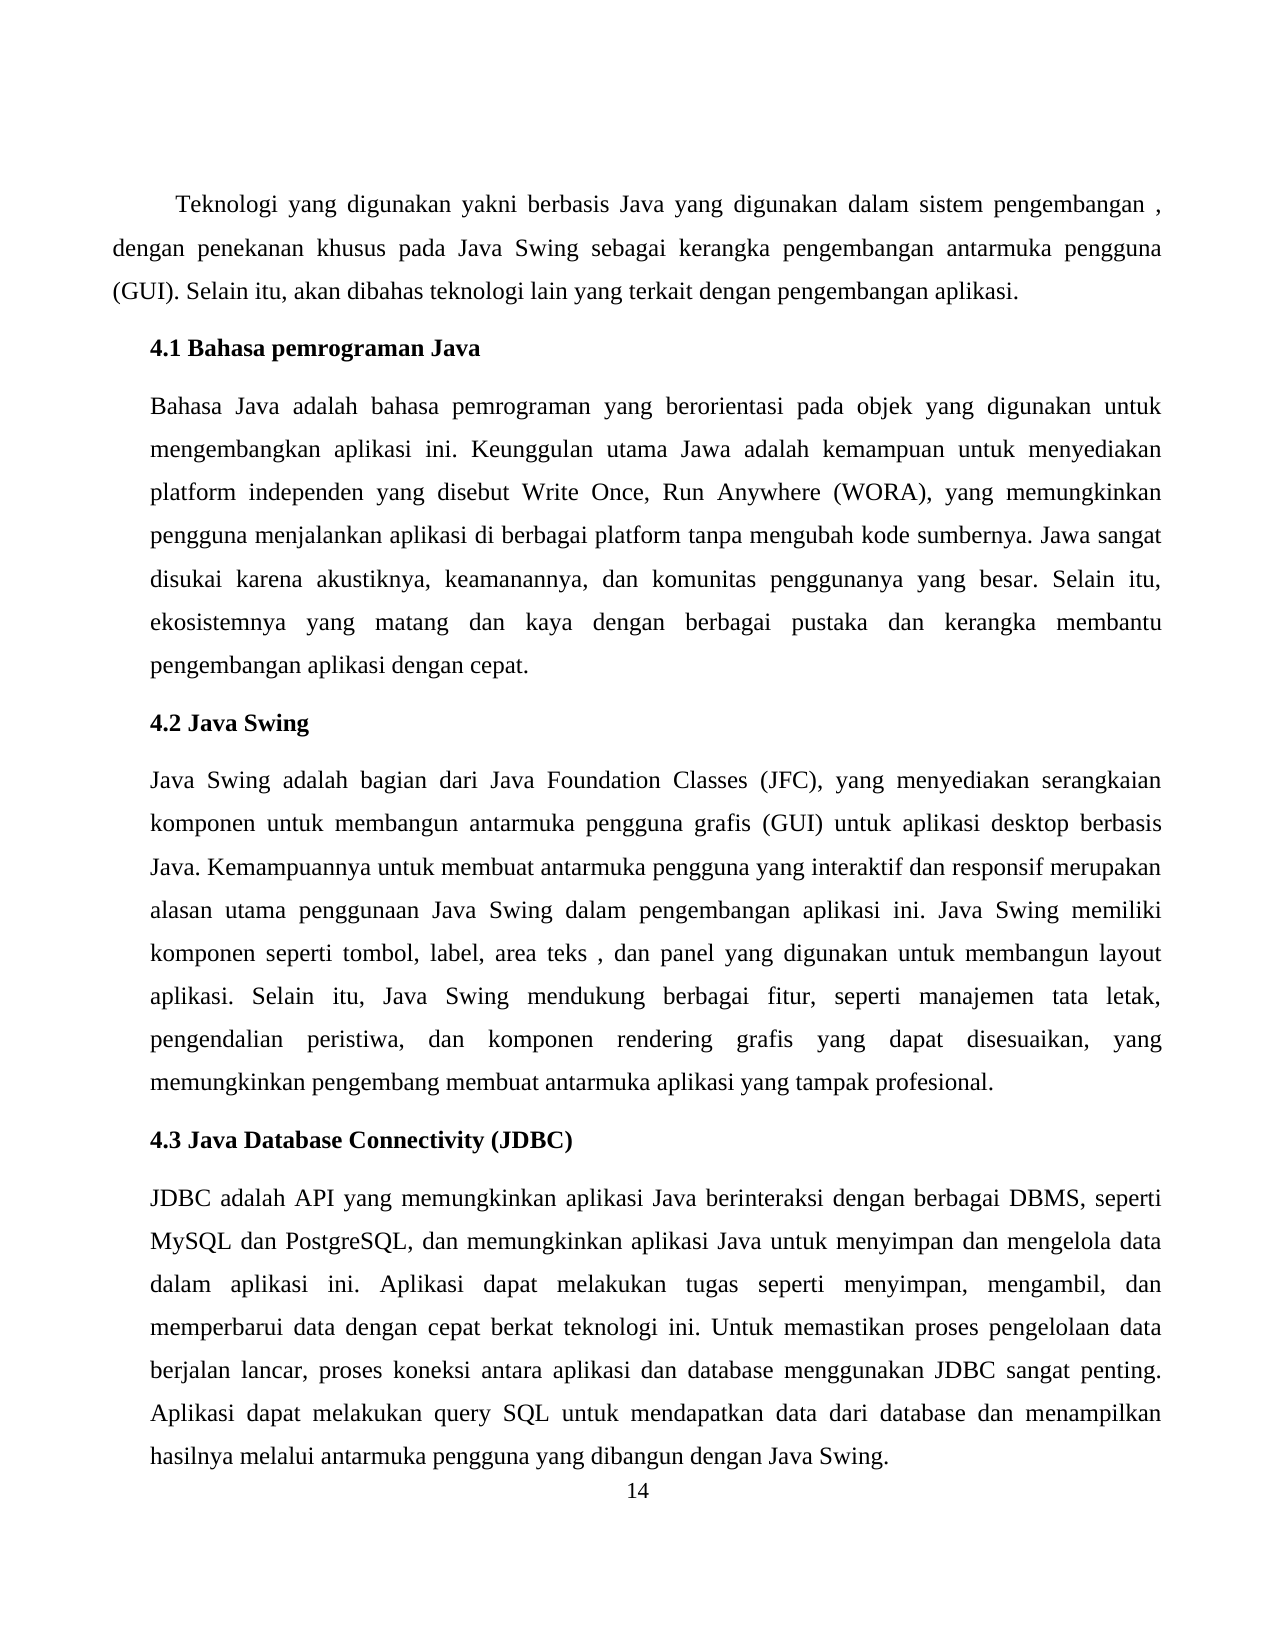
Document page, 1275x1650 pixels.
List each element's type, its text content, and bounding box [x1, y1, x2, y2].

text Bahasa Java adalah bahasa pemrograman yang berorientasi pada objek yang digunakan untuk mengembangkan aplikasi ini. Keunggulan utama Jawa adalah kemampuan untuk menyediakan platform independen yang disebut Write Once, Run Anywhere (WORA), yang memungkinkan pengguna menjalankan aplikasi di berbagai platform tanpa mengubah kode sumbernya. Jawa sangat disukai karena akustiknya, keamanannya, dan komunitas penggunanya yang besar. Selain itu, ekosistemnya yang matang dan kaya dengan berbagai pustaka dan kerangka membantu pengembangan aplikasi dengan cepat. [150, 391, 1162, 679]
text JDBC adalah API yang memungkinkan aplikasi Java berinteraksi dengan berbagai DBMS, seperti MySQL dan PostgreSQL, dan memungkinkan aplikasi Java untuk menyimpan dan mengelola data dalam aplikasi ini. Aplikasi dapat melakukan tugas seperti menyimpan, mengambil, dan memperbarui data dengan cepat berkat teknologi ini. Untuk memastikan proses pengelolaan data berjalan lancar, proses koneksi antara aplikasi dan database menggunakan JDBC sangat penting. Aplikasi dapat melakukan query SQL untuk mendapatkan data dari database dan menampilkan hasilnya melalui antarmuka pengguna yang dibangun dengan Java Swing. [150, 1183, 1162, 1470]
text 4.2 Java Swing [150, 708, 1162, 736]
text 4.1 Bahasa pemrograman Java [150, 333, 1162, 362]
text Teknologi yang digunakan yakni berbasis Java yang digunakan dalam sistem pengembangan , dengan penekanan khusus pada Java Swing sebagai kerangka pengembangan antarmuka pengguna (GUI). Selain itu, akan dibahas teknologi lain yang terkait dengan pengembangan aplikasi. [112, 189, 1162, 304]
text 4.3 Java Database Connectivity (JDBC) [150, 1125, 1162, 1154]
text Java Swing adalah bagian dari Java Foundation Classes (JFC), yang menyediakan serangkaian komponen untuk membangun antarmuka pengguna grafis (GUI) untuk aplikasi desktop berbasis Java. Kemampuannya untuk membuat antarmuka pengguna yang interaktif dan responsif merupakan alasan utama penggunaan Java Swing dalam pengembangan aplikasi ini. Java Swing memiliki komponen seperti tombol, label, area teks , dan panel yang digunakan untuk membangun layout aplikasi. Selain itu, Java Swing mendukung berbagai fitur, seperti manajemen tata letak, pengendalian peristiwa, dan komponen rendering grafis yang dapat disesuaikan, yang memungkinkan pengembang membuat antarmuka aplikasi yang tampak profesional. [150, 765, 1162, 1096]
